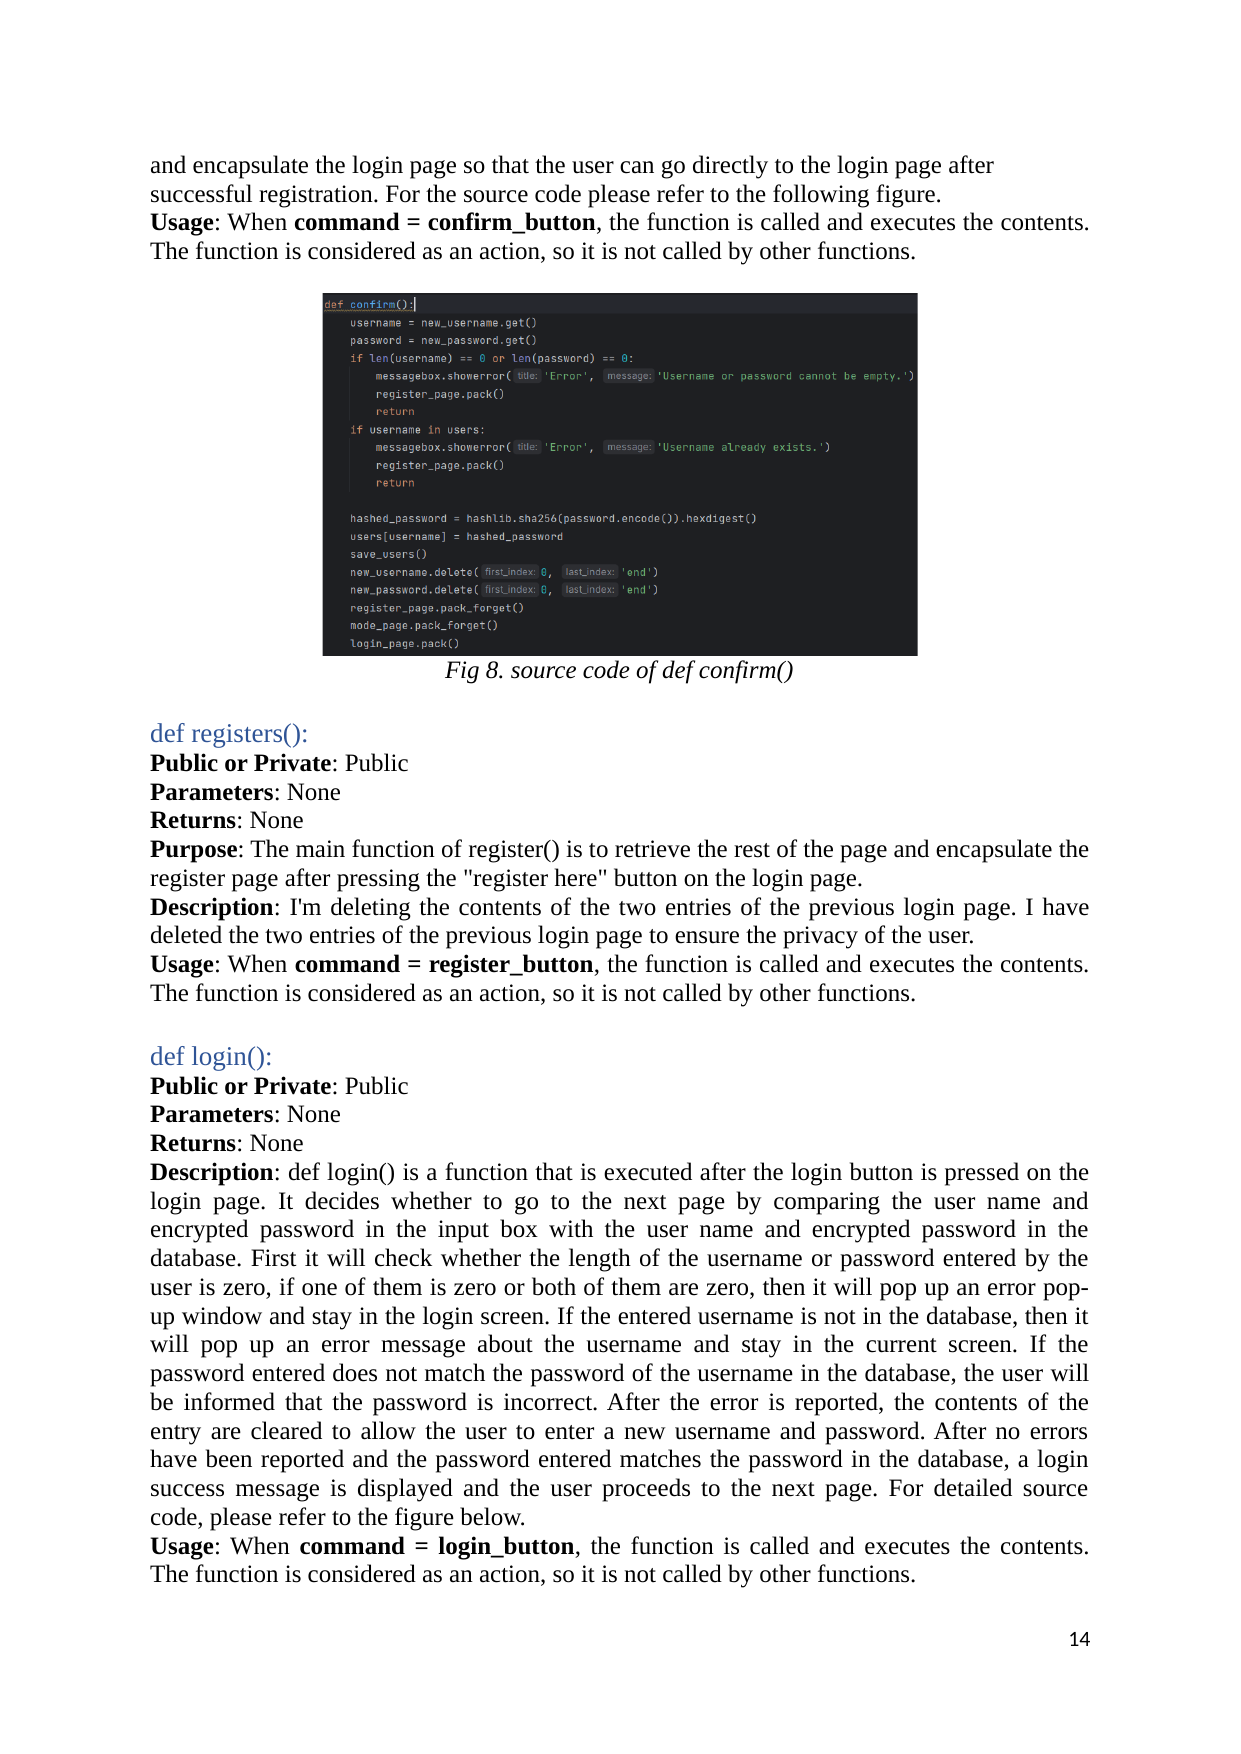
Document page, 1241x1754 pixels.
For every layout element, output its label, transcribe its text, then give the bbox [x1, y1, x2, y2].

text Description: I'm deleting the contents of the two entries of the previous login page. I have deleted the two entries of the previous login page to ensure the privacy of the user. [150, 892, 1090, 949]
subtitle def login(): [150, 1039, 1090, 1071]
text Fig 8. source code of def confirm() [150, 655, 1090, 684]
subtitle def registers(): [150, 717, 1090, 748]
text Parameters: None [150, 1099, 1090, 1128]
text Returns: None [150, 805, 1090, 834]
text Purpose: The main function of register() is to retrieve the rest of the page and encapsulate the register page after pressing the "register here" button on the login page. [150, 834, 1090, 892]
text Public or Private: Public [150, 748, 1090, 777]
text Usage: When command = register_button, the function is called and executes the contents. The function is considered as an action, so it is not called by other functions. [150, 949, 1090, 1007]
text Usage: When command = login_button, the function is called and executes the contents. The function is considered as an action, so it is not called by other functions. [150, 1531, 1090, 1588]
picture [322, 293, 918, 656]
text Returns: None [150, 1128, 1090, 1157]
text Description: def login() is a function that is executed after the login button is pressed on the login page. It decides whether to go to the next page by comparing the user name and encrypted password in the input box with the user name and encrypted password in the database. First it will check whether the length of the username or password entered by the user is zero, if one of them is zero or both of them are zero, then it will pop up an error pop-up window and stay in the login screen. If the entered username is not in the database, then it will pop up an error message about the username and stay in the current screen. If the password entered does not match the password of the username in the database, the user will be informed that the password is incorrect. After the error is reported, the contents of the entry are cleared to allow the user to enter a new username and password. After no errors have been reported and the password entered matches the password in the database, a login success message is displayed and the user proceeds to the next page. For detailed source code, please refer to the figure below. [150, 1157, 1090, 1531]
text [150, 150, 1090, 207]
text Public or Private: Public [150, 1071, 1090, 1099]
text Usage: When command = confirm_button, the function is called and executes the contents. The function is considered as an action, so it is not called by other functions. [150, 207, 1090, 265]
text Parameters: None [150, 777, 1090, 805]
